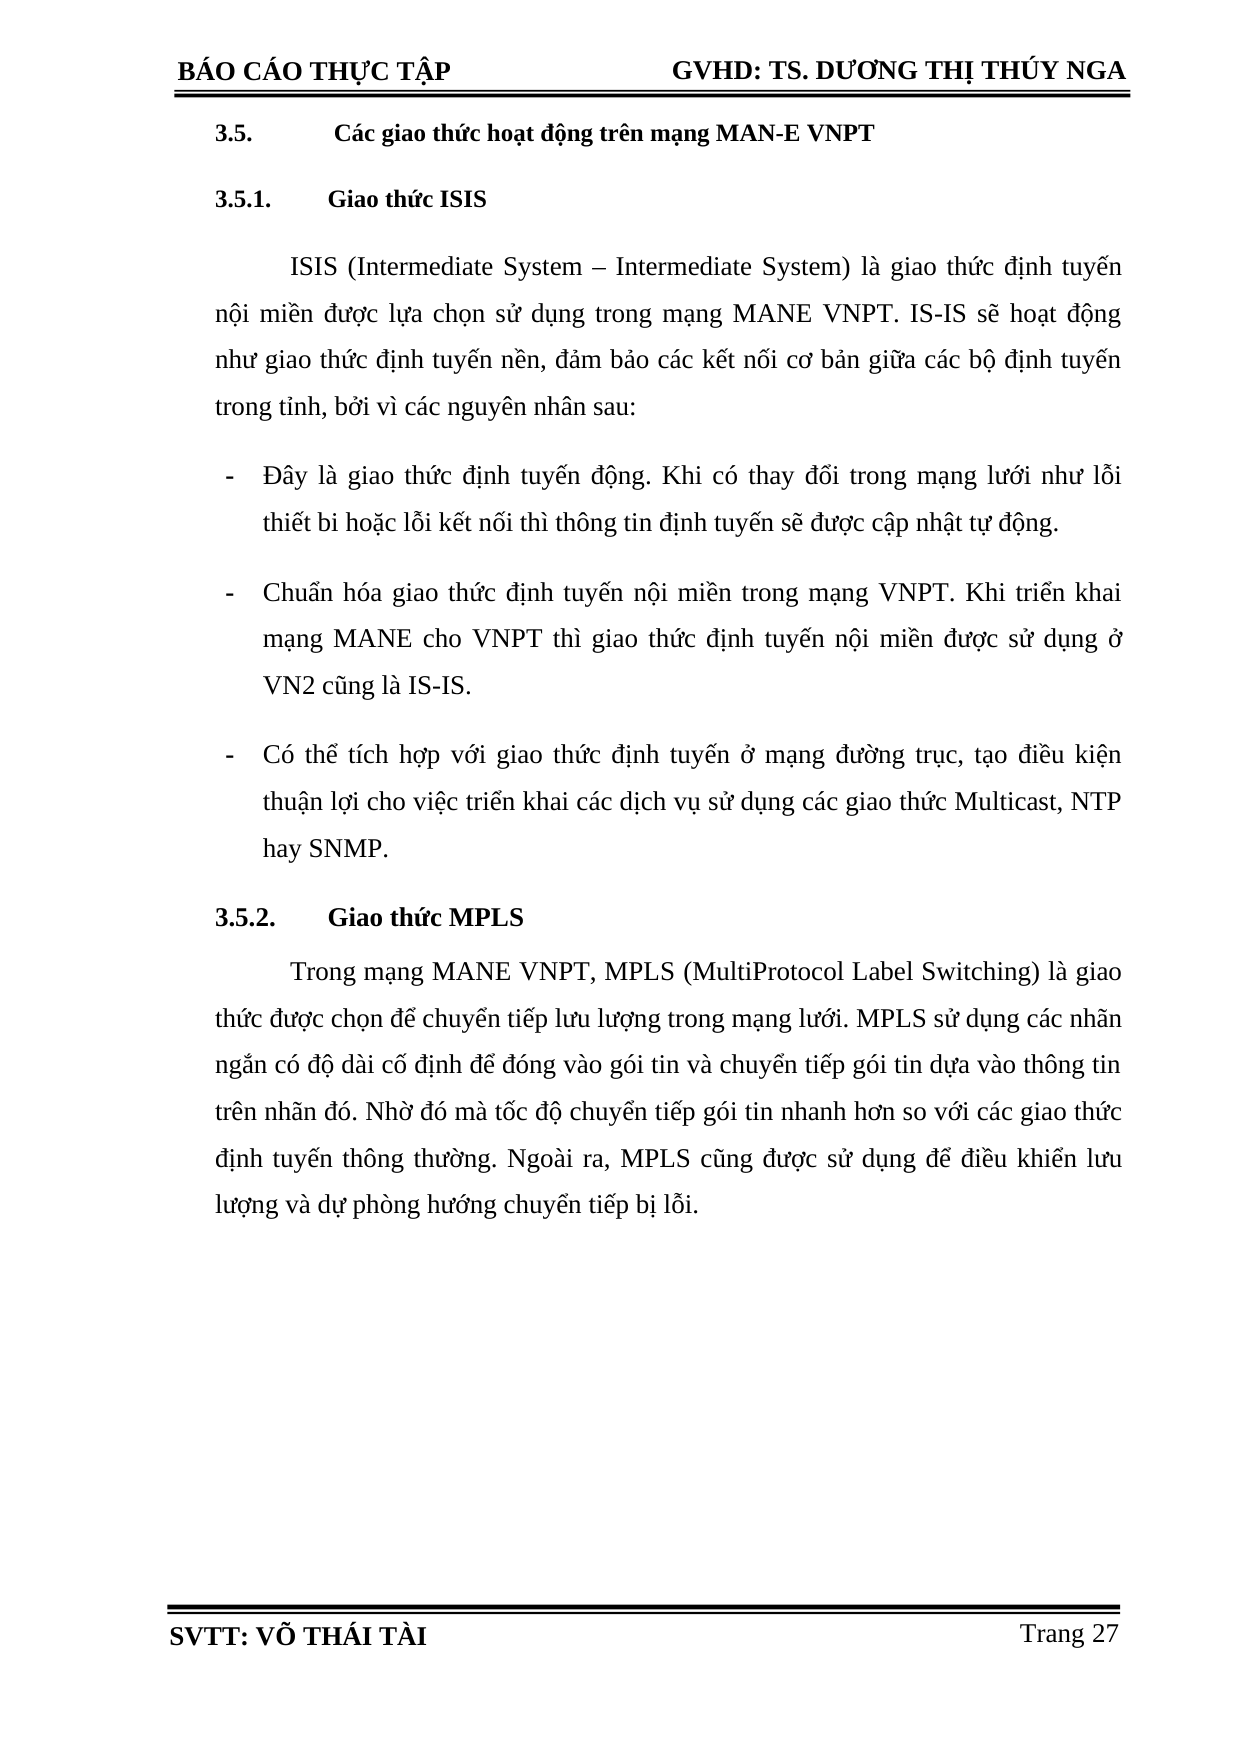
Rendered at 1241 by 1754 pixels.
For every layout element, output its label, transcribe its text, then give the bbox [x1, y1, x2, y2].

text ISIS (Intermediate System – Intermediate System) là giao thức định tuyến nội miền được lựa chọn sử dụng trong mạng MANE VNPT. IS-IS sẽ hoạt động như giao thức định tuyến nền, đảm bảo các kết nối cơ bản giữa các bộ định tuyến trong tỉnh, bởi vì các nguyên nhân sau: [215, 250, 1122, 421]
list Đây là giao thức định tuyến động. Khi có thay đổi trong mạng lưới như lỗi thiết bi hoặc lỗi kết nối thì thông tin định tuyến sẽ được cập nhật tự động. [225, 459, 1122, 537]
list Giao thức ISIS [215, 184, 1122, 213]
list Chuẩn hóa giao thức định tuyến nội miền trong mạng VNPT. Khi triển khai mạng MANE cho VNPT thì giao thức định tuyến nội miền được sử dụng ở VN2 cũng là IS-IS. [225, 576, 1122, 700]
list Các giao thức hoạt động trên mạng MAN-E VNPT [215, 118, 1122, 147]
list Có thể tích hợp với giao thức định tuyến ở mạng đường trục, tạo điều kiện thuận lợi cho việc triển khai các dịch vụ sử dụng các giao thức Multicast, NTP hay SNMP. [225, 738, 1122, 863]
text Trong mạng MANE VNPT, MPLS (MultiProtocol Label Switching) là giao thức được chọn để chuyển tiếp lưu lượng trong mạng lưới. MPLS sử dụng các nhãn ngắn có độ dài cố định để đóng vào gói tin và chuyển tiếp gói tin dựa vào thông tin trên nhãn đó. Nhờ đó mà tốc độ chuyển tiếp gói tin nhanh hơn so với các giao thức định tuyến thông thường. Ngoài ra, MPLS cũng được sử dụng để điều khiển lưu lượng và dự phòng hướng chuyển tiếp bị lỗi. [215, 955, 1122, 1220]
list Giao thức MPLS [215, 901, 1122, 932]
